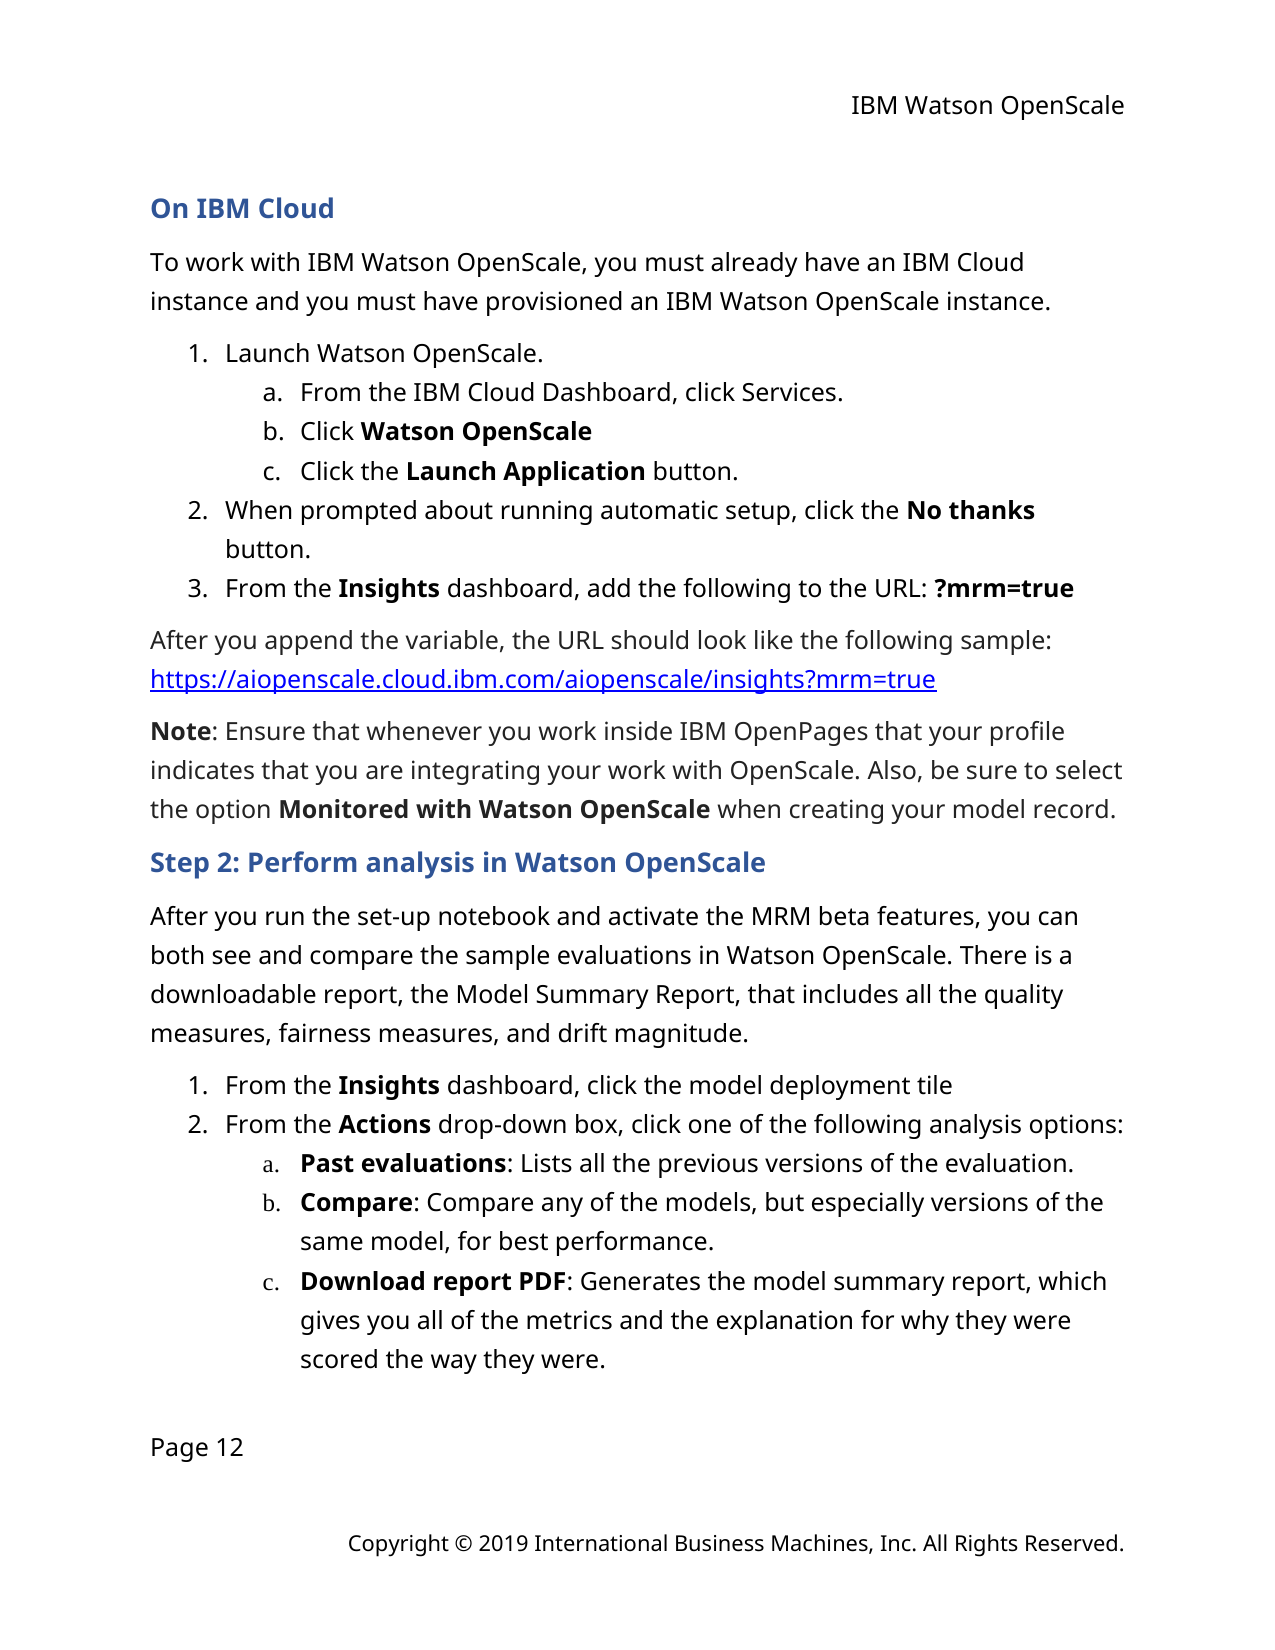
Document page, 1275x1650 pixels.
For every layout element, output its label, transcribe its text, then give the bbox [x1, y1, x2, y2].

list Launch Watson OpenScale. [187, 336, 1125, 370]
list Click Watson OpenScale [262, 414, 1125, 448]
text Note: Ensure that whenever you work inside IBM OpenPages that your profile indicates that you are integrating your work with OpenScale. Also, be sure to select the option Monitored with Watson OpenScale when creating your model record. [150, 713, 1125, 826]
text To work with IBM Watson OpenScale, you must already have an IBM Cloud instance and you must have provisioned an IBM Watson OpenScale instance. [150, 245, 1125, 318]
list When prompted about running automatic setup, click the No thanks button. [187, 492, 1125, 566]
list Download report PDF: Generates the model summary report, which gives you all of the metrics and the explanation for why they were scored the way they were. [262, 1263, 1125, 1376]
subtitle On IBM Cloud [150, 190, 1125, 227]
subtitle Step 2: Perform analysis in Watson OpenScale [150, 843, 1125, 880]
list Click the Launch Application button. [262, 453, 1125, 487]
text After you append the variable, the URL should look like the following sample: https://aiopenscale.cloud.ibm.com/aiopenscale/insights?mrm=true [150, 622, 1125, 696]
list From the Insights dashboard, click the model deployment tile [187, 1067, 1125, 1101]
list From the Actions drop-down box, click one of the following analysis options: [187, 1106, 1125, 1141]
text After you run the set-up notebook and activate the MRM beta features, you can both see and compare the sample evaluations in Watson OpenScale. There is a downloadable report, the Model Summary Report, that includes all the quality measures, fairness measures, and drift magnitude. [150, 898, 1125, 1050]
list Compare: Compare any of the models, but especially versions of the same model, for best performance. [262, 1185, 1125, 1258]
list Past evaluations: Lists all the previous versions of the evaluation. [262, 1146, 1125, 1180]
list From the Insights dashboard, add the following to the URL: ?mrm=true [187, 571, 1125, 605]
list From the IBM Cloud Dashboard, click Services. [262, 375, 1125, 409]
